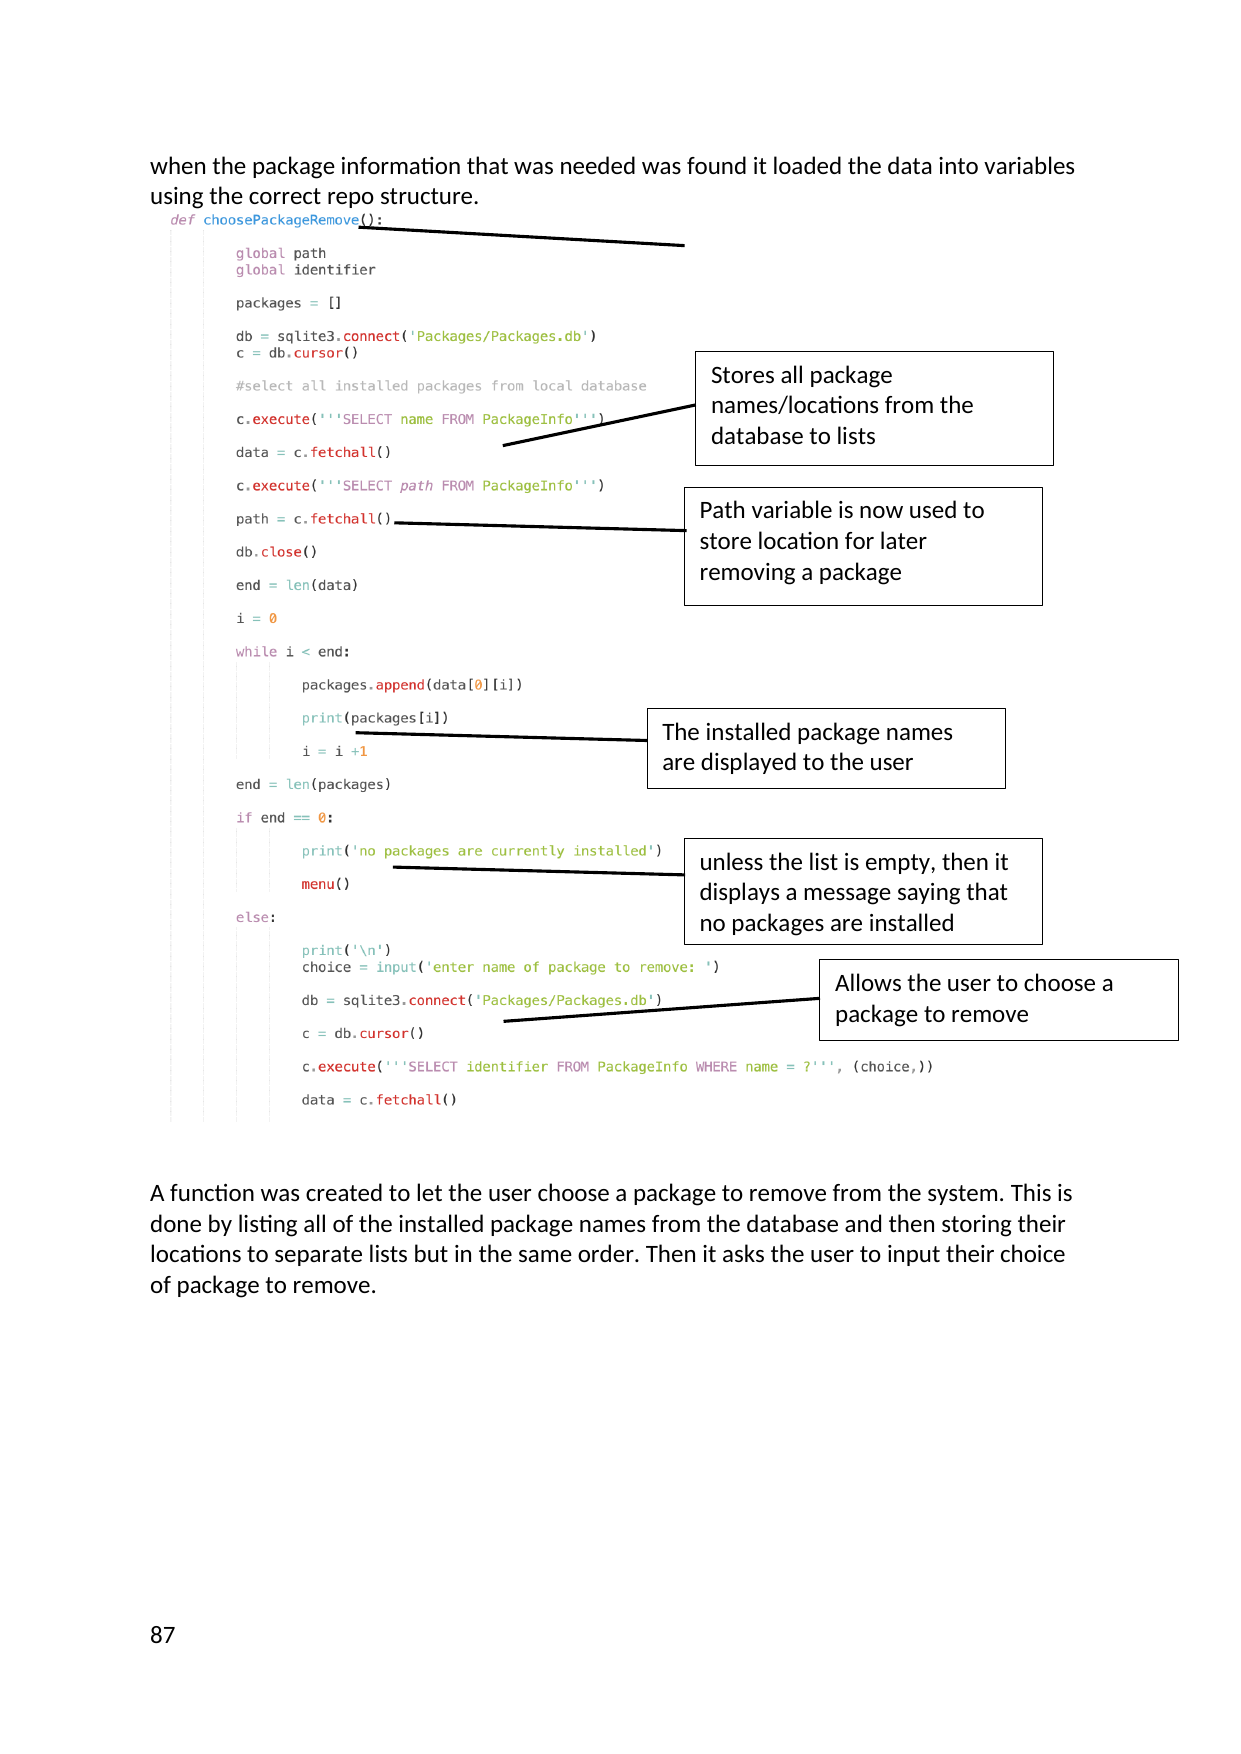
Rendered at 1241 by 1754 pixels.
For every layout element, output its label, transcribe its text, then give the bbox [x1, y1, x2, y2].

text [150, 150, 1090, 211]
picture [150, 211, 1091, 1122]
text A function was created to let the user choose a package to remove from the system. This is done by listing all of the installed package names from the database and then storing their locations to separate lists but in the same order. Then it asks the user to input their choice of package to remove. [150, 1177, 1090, 1299]
